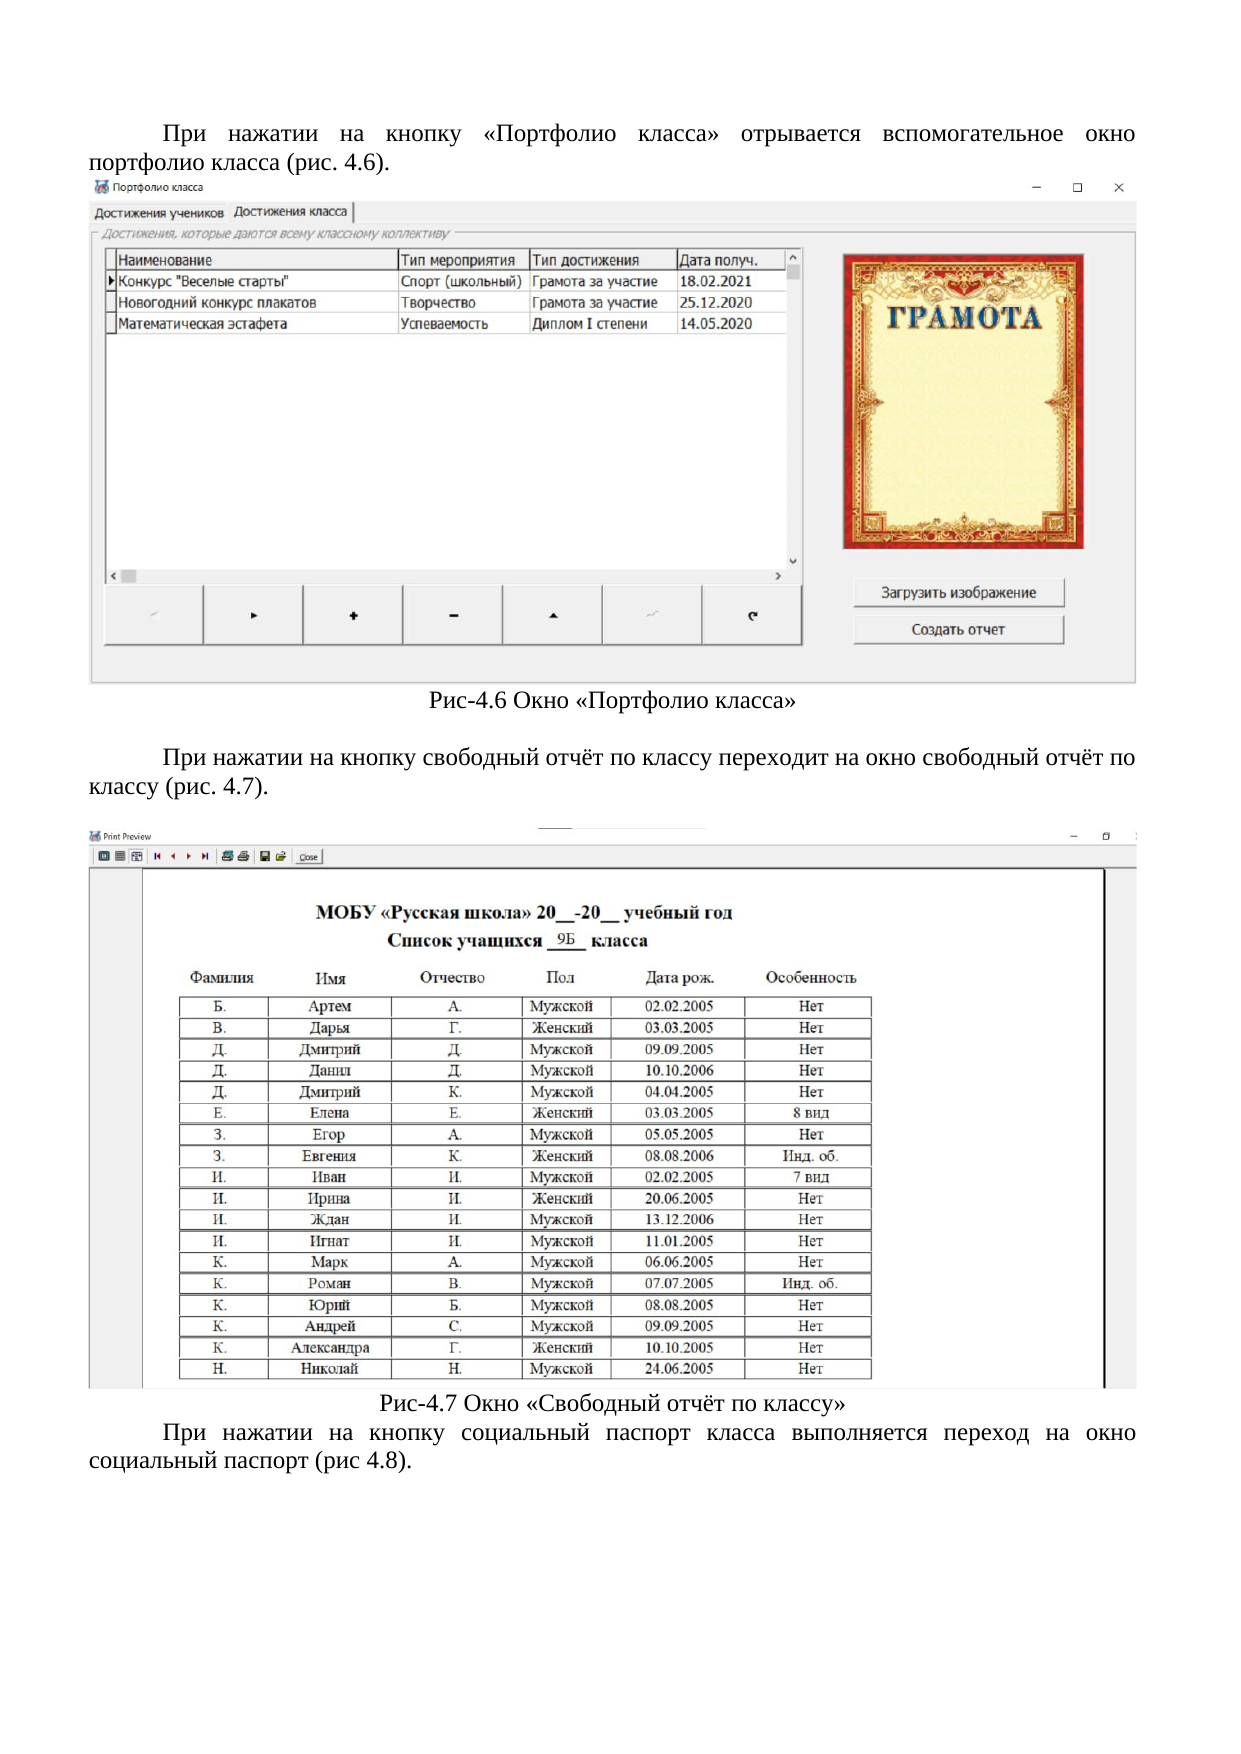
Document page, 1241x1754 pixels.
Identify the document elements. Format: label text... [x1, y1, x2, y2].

text При нажатии на кнопку социальный паспорт класса выполняется переход на окно социальный паспорт (рис 4.8). [88, 1417, 1137, 1474]
text При нажатии на кнопку свободный отчёт по классу переходит на окно свободный отчёт по классу (рис. 4.7). [88, 742, 1137, 800]
text Рис-4.6 Окно «Портфолио класса» [88, 685, 1137, 714]
picture [88, 828, 1137, 1389]
picture [88, 175, 1137, 685]
text При нажатии на кнопку «Портфолио класса» отрывается вспомогательное окно портфолио класса (рис. 4.6). [88, 118, 1137, 175]
text Рис-4.7 Окно «Свободный отчёт по классу» [88, 1389, 1137, 1417]
